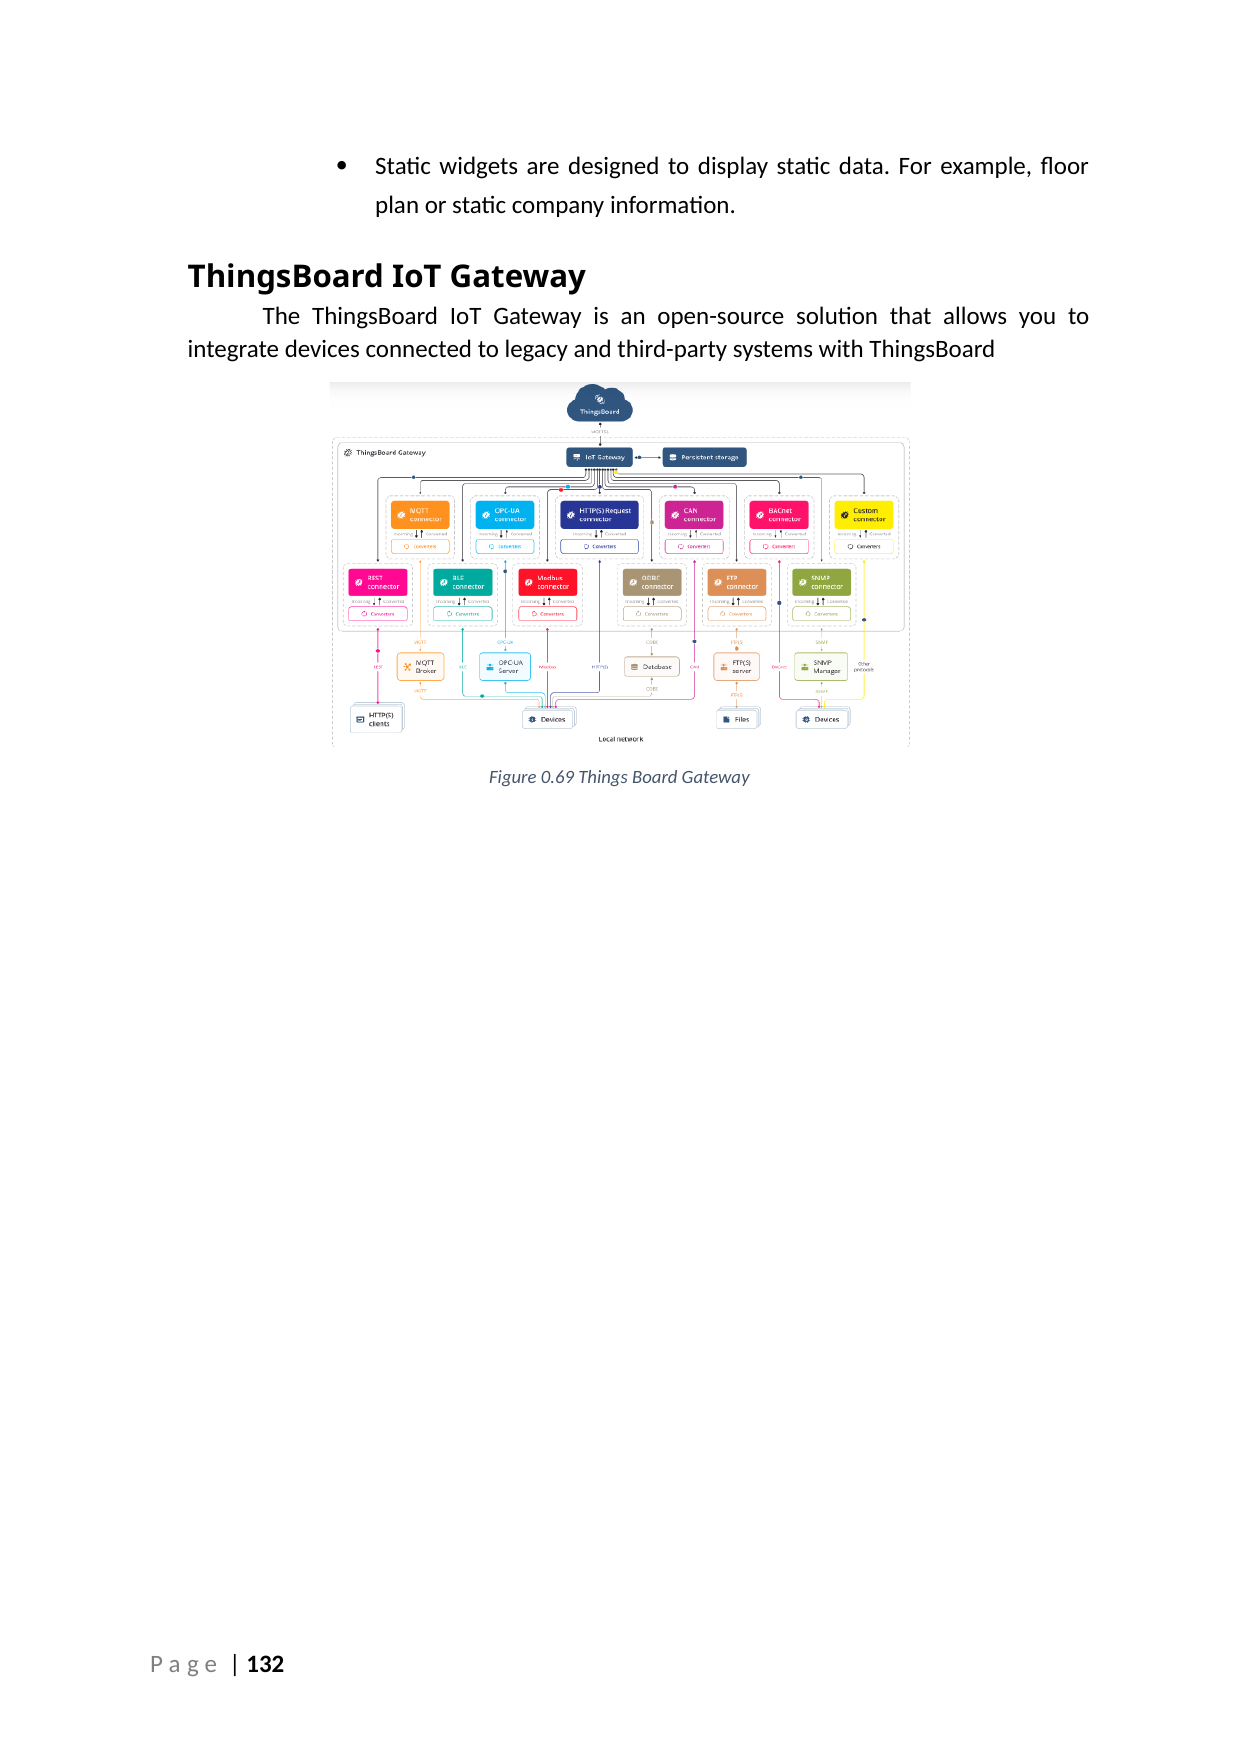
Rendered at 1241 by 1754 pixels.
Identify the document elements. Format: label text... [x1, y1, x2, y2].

text The ThingsBoard IoT Gateway is an open-source solution that allows you to integrate devices connected to legacy and third-party systems with ThingsBoard [187, 300, 1090, 363]
subtitle ThingsBoard IoT Gateway [187, 254, 1090, 297]
picture [329, 382, 911, 747]
list Static widgets are designed to display static data. For example, floor plan or static company information. [337, 150, 1090, 220]
